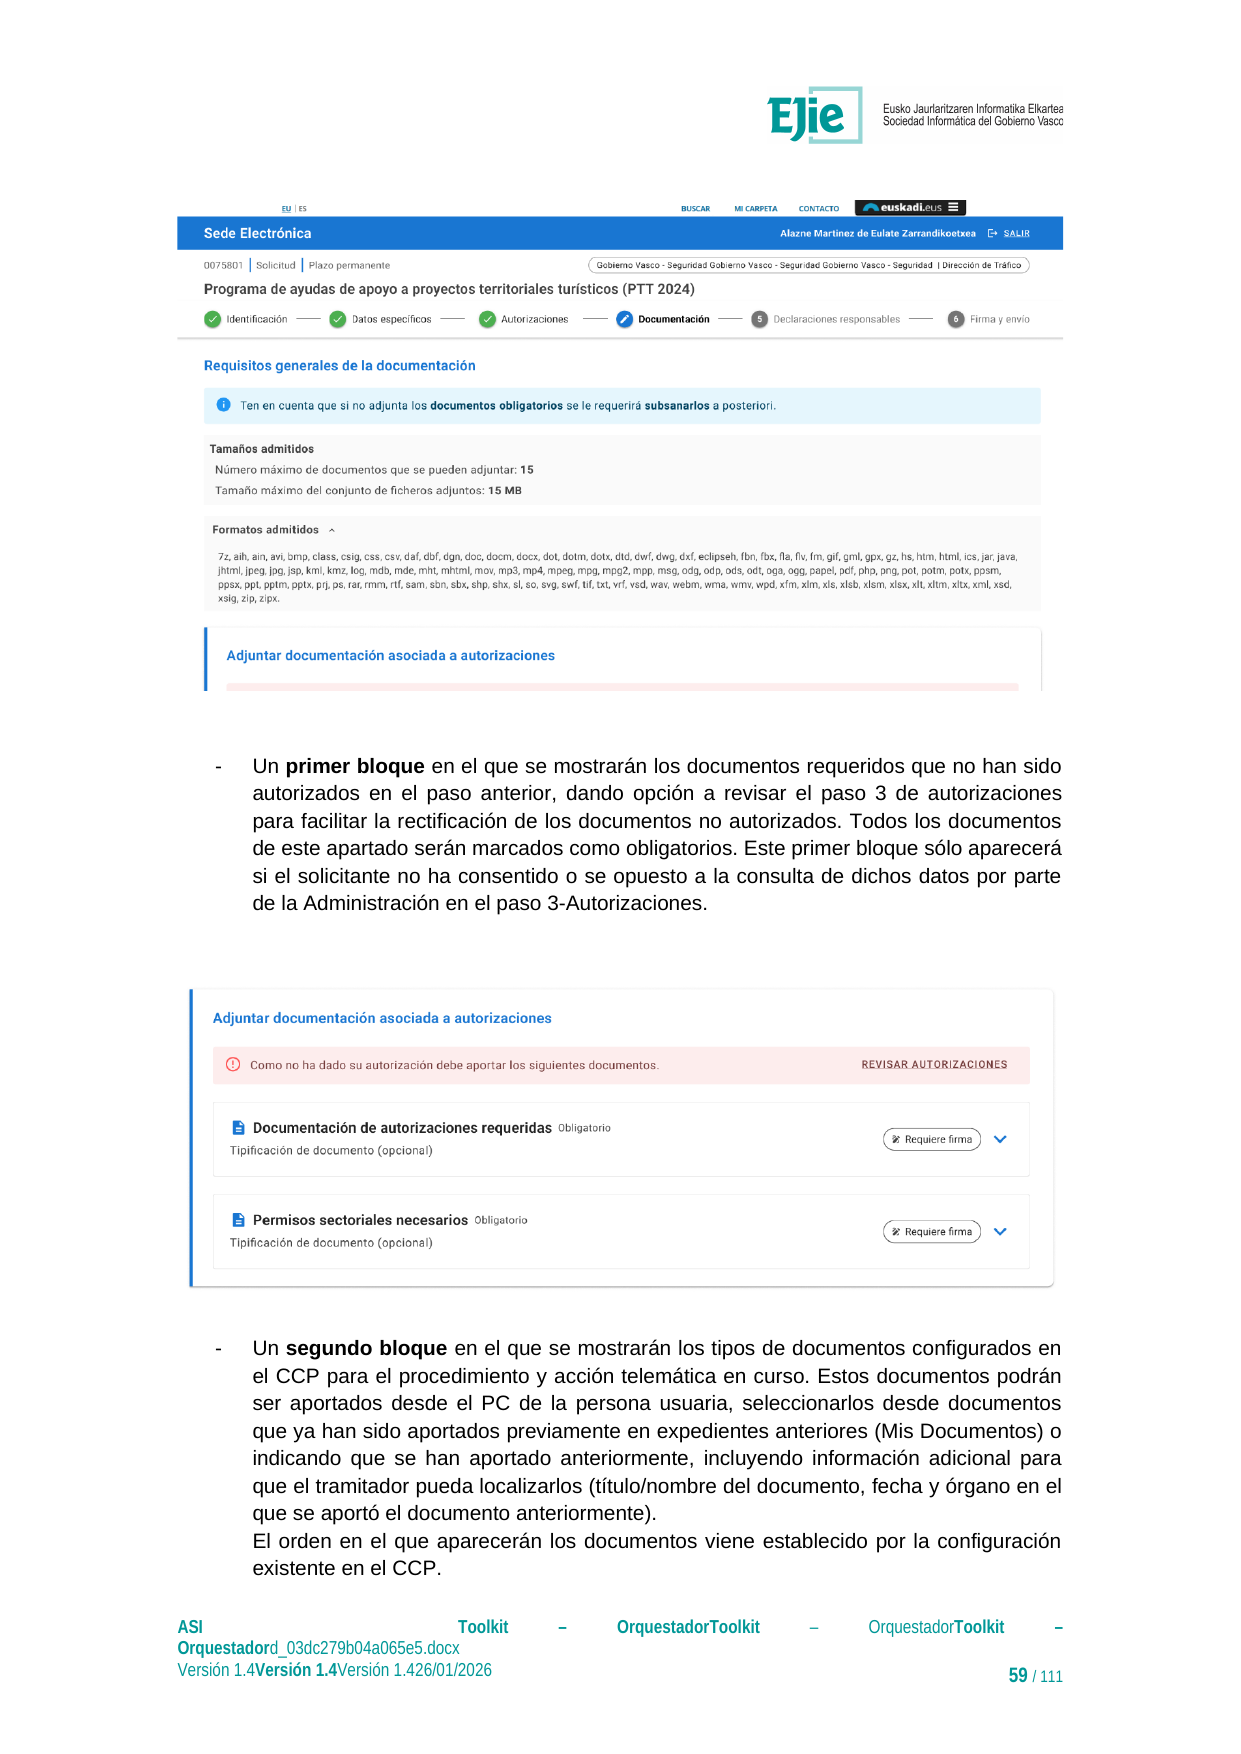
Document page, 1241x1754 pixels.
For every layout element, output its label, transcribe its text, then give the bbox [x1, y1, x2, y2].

picture [177, 200, 1064, 691]
list Un segundo bloque en el que se mostrarán los tipos de documentos configurados en el CCP para el procedimiento y acción telemática en curso. Estos documentos podrán ser aportados desde el PC de la persona usuaria, seleccionarlos desde documentos que ya han sido aportados previamente en expedientes anteriores (Mis Documentos) o indicando que se han aportado anteriormente, incluyendo información adicional para que el tramitador pueda localizarlos (título/nombre del documento, fecha y órgano en el que se aportó el documento anteriormente). [215, 1336, 1063, 1525]
picture [177, 977, 1064, 1292]
picture [767, 86, 1064, 144]
list El orden en el que aparecerán los documentos viene establecido por la configuración existente en el CCP. [252, 1529, 1063, 1580]
list Un primer bloque en el que se mostrarán los documentos requeridos que no han sido autorizados en el paso anterior, dando opción a revisar el paso 3 de autorizaciones para facilitar la rectificación de los documentos no autorizados. Todos los documentos de este apartado serán marcados como obligatorios. Este primer bloque sólo aparecerá si el solicitante no ha consentido o se opuesto a la consulta de dichos datos por parte de la Administración en el paso 3-Autorizaciones. [215, 754, 1063, 915]
